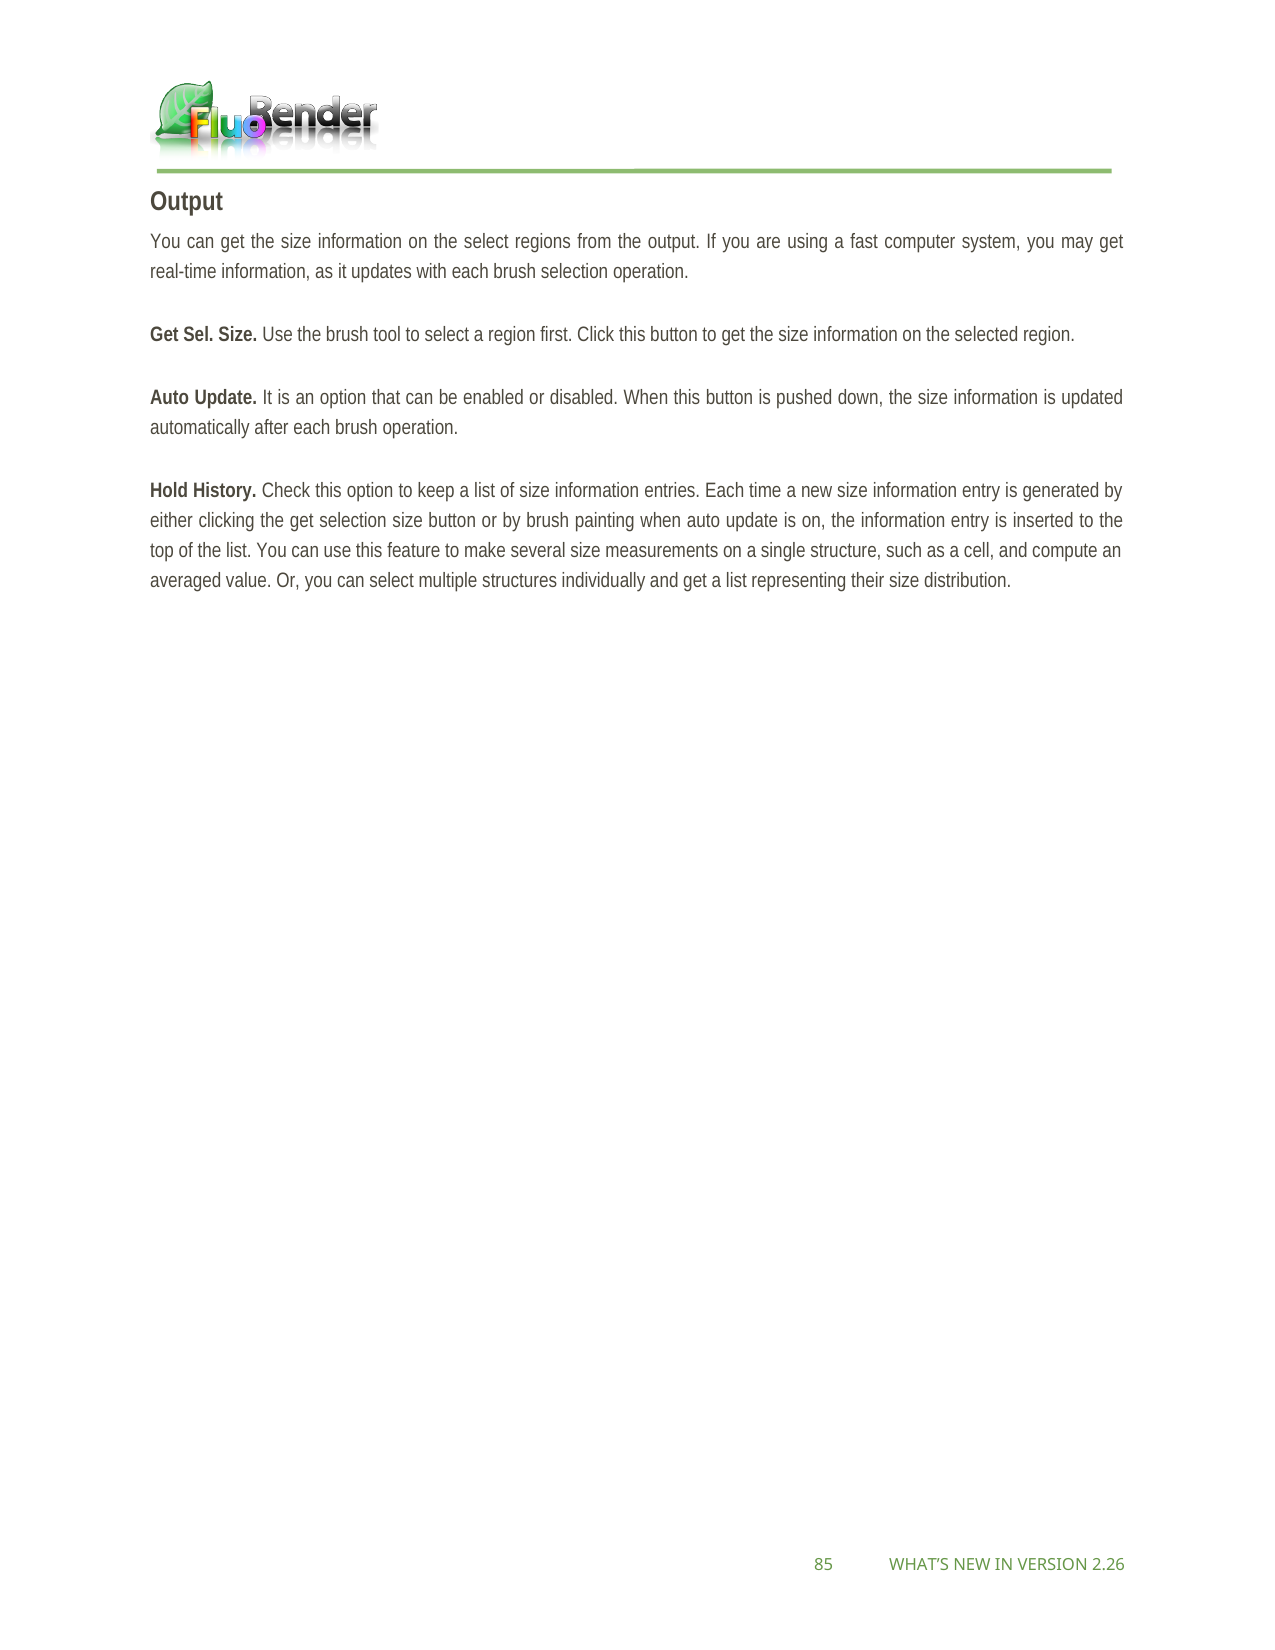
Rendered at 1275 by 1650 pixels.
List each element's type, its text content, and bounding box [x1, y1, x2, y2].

text Get Sel. Size. Use the brush tool to select a region first. Click this button to get the size information on the selected region. [150, 322, 1125, 346]
subtitle Output [150, 185, 1125, 216]
text Hold History. Check this option to keep a list of size information entries. Each time a new size information entry is generated by either clicking the get selection size button or by brush painting when auto update is on, the information entry is inserted to the top of the list. You can use this feature to make several size measurements on a single structure, such as a cell, and compute an averaged value. Or, you can select multiple structures individually and get a list representing their size distribution. [150, 478, 1125, 592]
text You can get the size information on the select regions from the output. If you are using a fast computer system, you may get real-time information, as it updates with each brush selection operation. [150, 229, 1125, 283]
text Auto Update. It is an option that can be enabled or disabled. When this button is pushed down, the size information is updated automatically after each brush operation. [150, 385, 1125, 439]
picture [150, 75, 379, 162]
